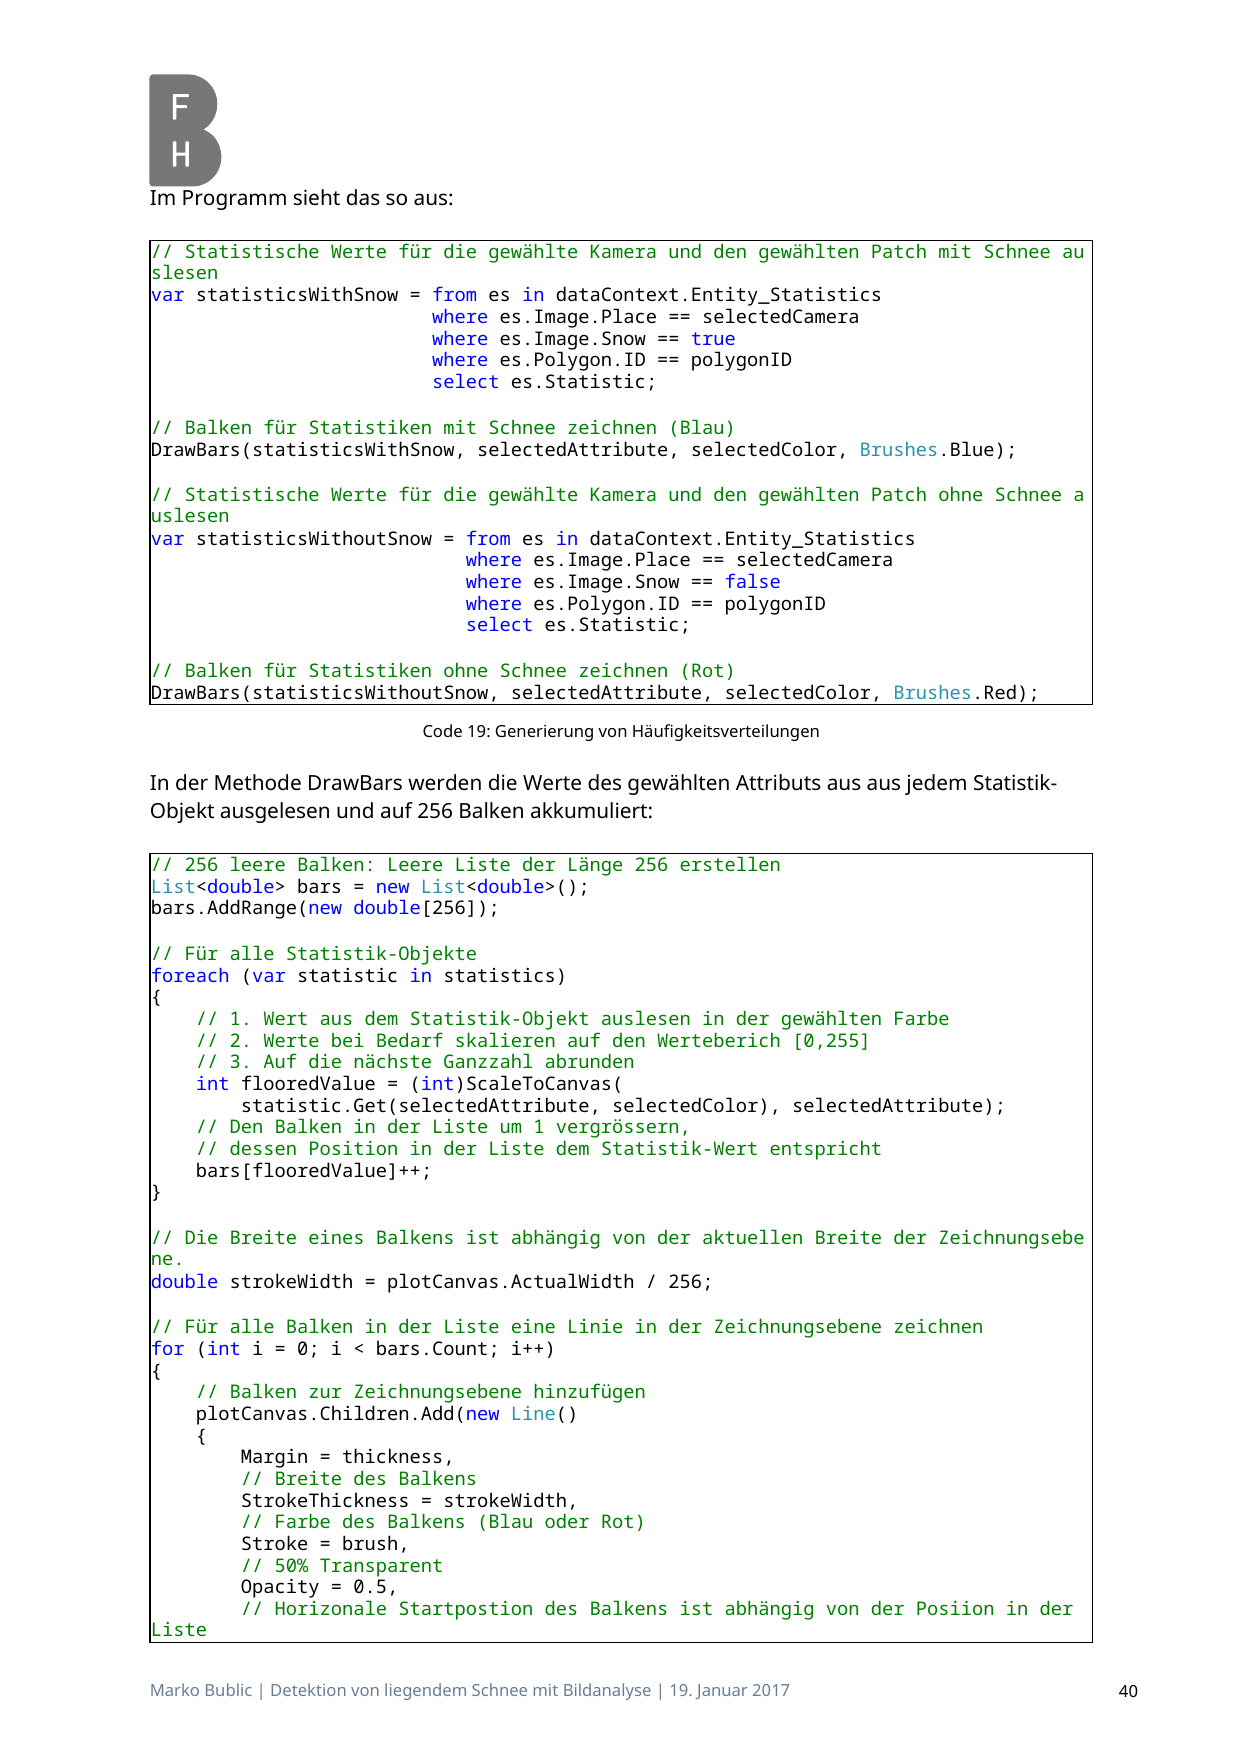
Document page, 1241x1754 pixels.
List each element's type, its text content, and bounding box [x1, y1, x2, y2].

text In der Methode DrawBars werden die Werte des gewählten Attributs aus aus jedem Statistik-Objekt ausgelesen und auf 256 Balken akkumuliert: [149, 768, 1093, 824]
text Code 19: Generierung von Häufigkeitsverteilungen [149, 717, 1093, 743]
text Im Programm sieht das so aus: [149, 183, 1093, 212]
